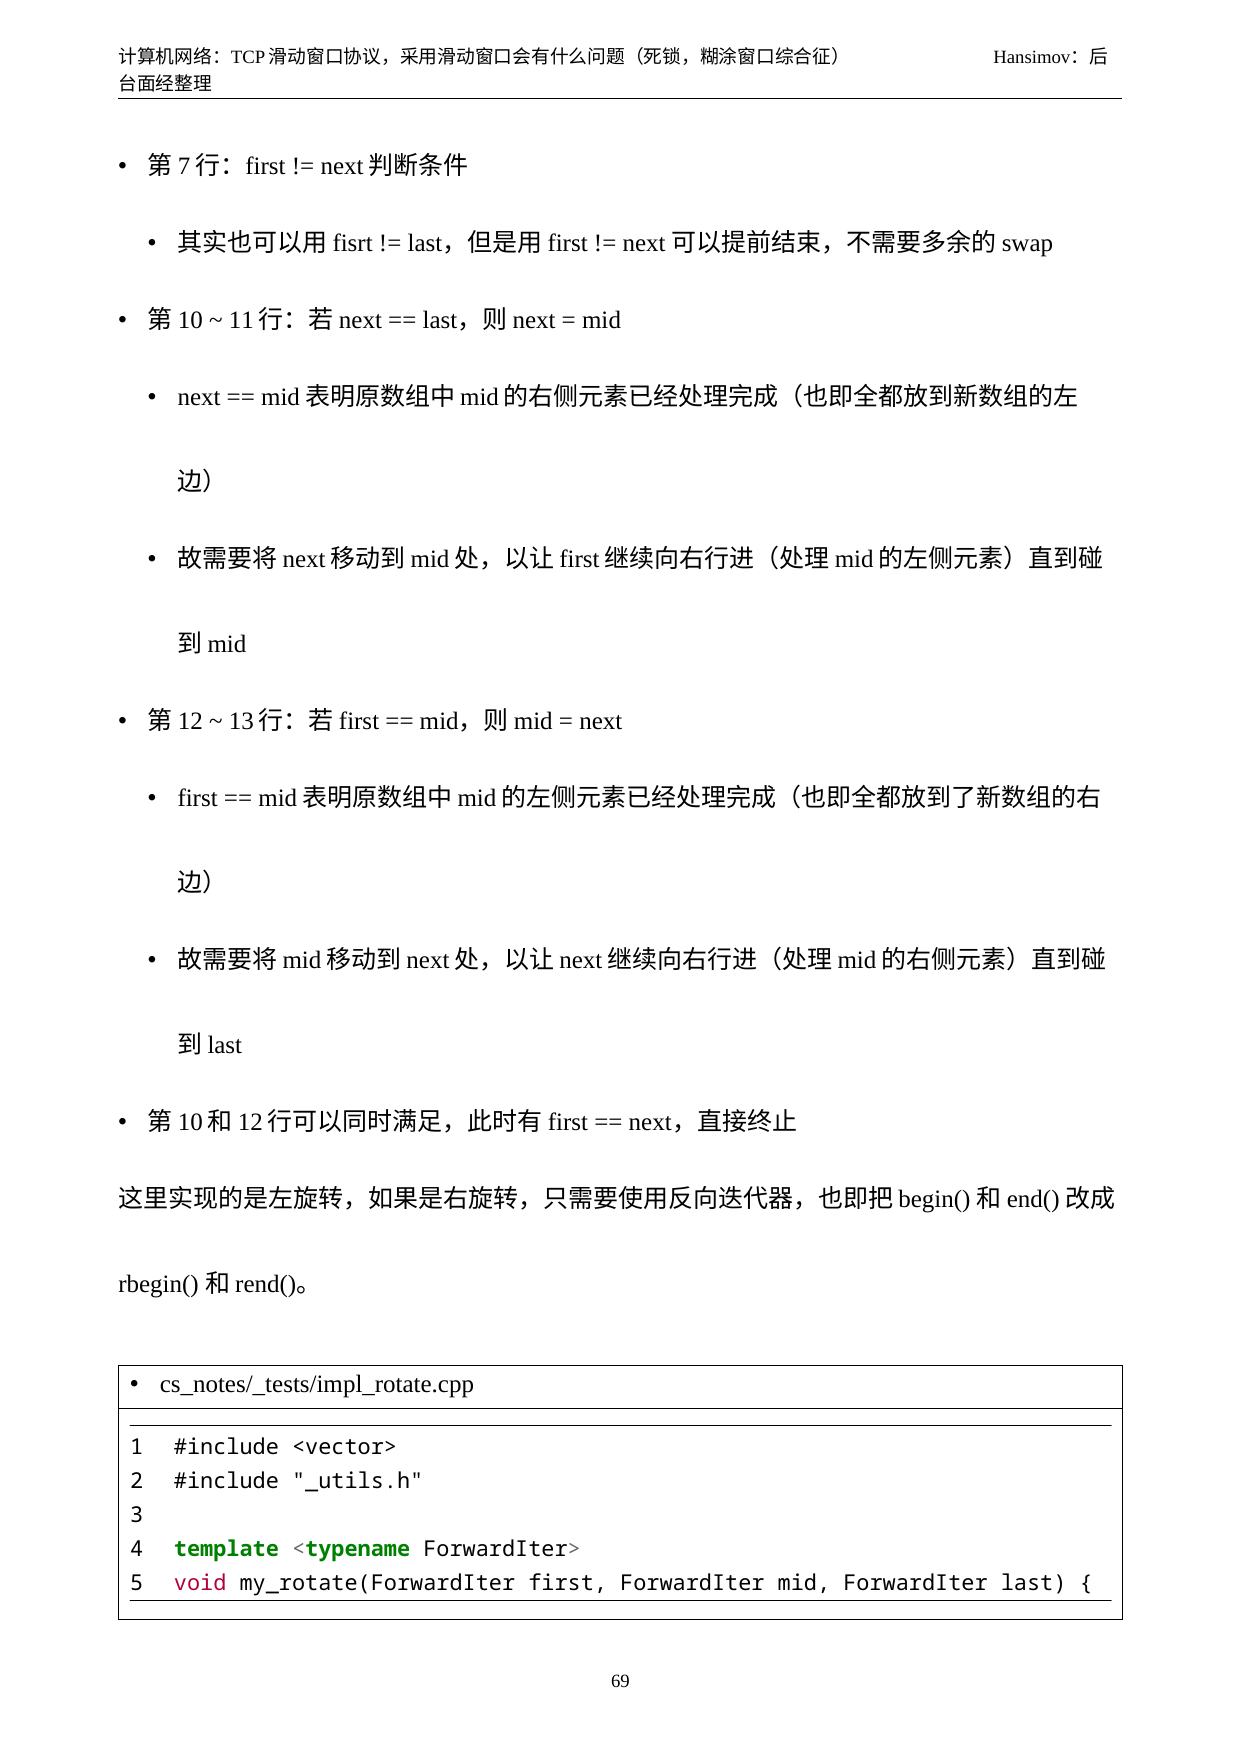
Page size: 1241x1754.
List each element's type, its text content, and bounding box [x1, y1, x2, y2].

text 第10 ~ 11行：若next == last，则next = mid [118, 284, 1122, 352]
text 这里实现的是左旋转，如果是右旋转，只需要使用反向迭代器，也即把begin() 和end() 改成rbegin() 和rend()。 [118, 1162, 1122, 1315]
text 第10和12行可以同时满足，此时有first == next，直接终止 [118, 1085, 1122, 1153]
text first == mid表明原数组中mid的左侧元素已经处理完成（也即全都放到了新数组的右边） [148, 762, 1122, 914]
text 第12 ~ 13行：若first == mid，则mid = next [118, 684, 1122, 752]
text 第7行：first != next判断条件 [118, 130, 1122, 198]
text next == mid表明原数组中mid的右侧元素已经处理完成（也即全都放到新数组的左边） [148, 361, 1122, 514]
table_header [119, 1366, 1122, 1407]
text 故需要将next移动到mid处，以让first继续向右行进（处理mid的左侧元素）直到碰到mid [148, 523, 1122, 676]
text 故需要将mid移动到next处，以让next继续向右行进（处理mid的右侧元素）直到碰到last [148, 923, 1122, 1076]
text 其实也可以用fisrt != last，但是用first != next 可以提前结束，不需要多余的swap [148, 207, 1122, 275]
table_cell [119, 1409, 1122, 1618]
